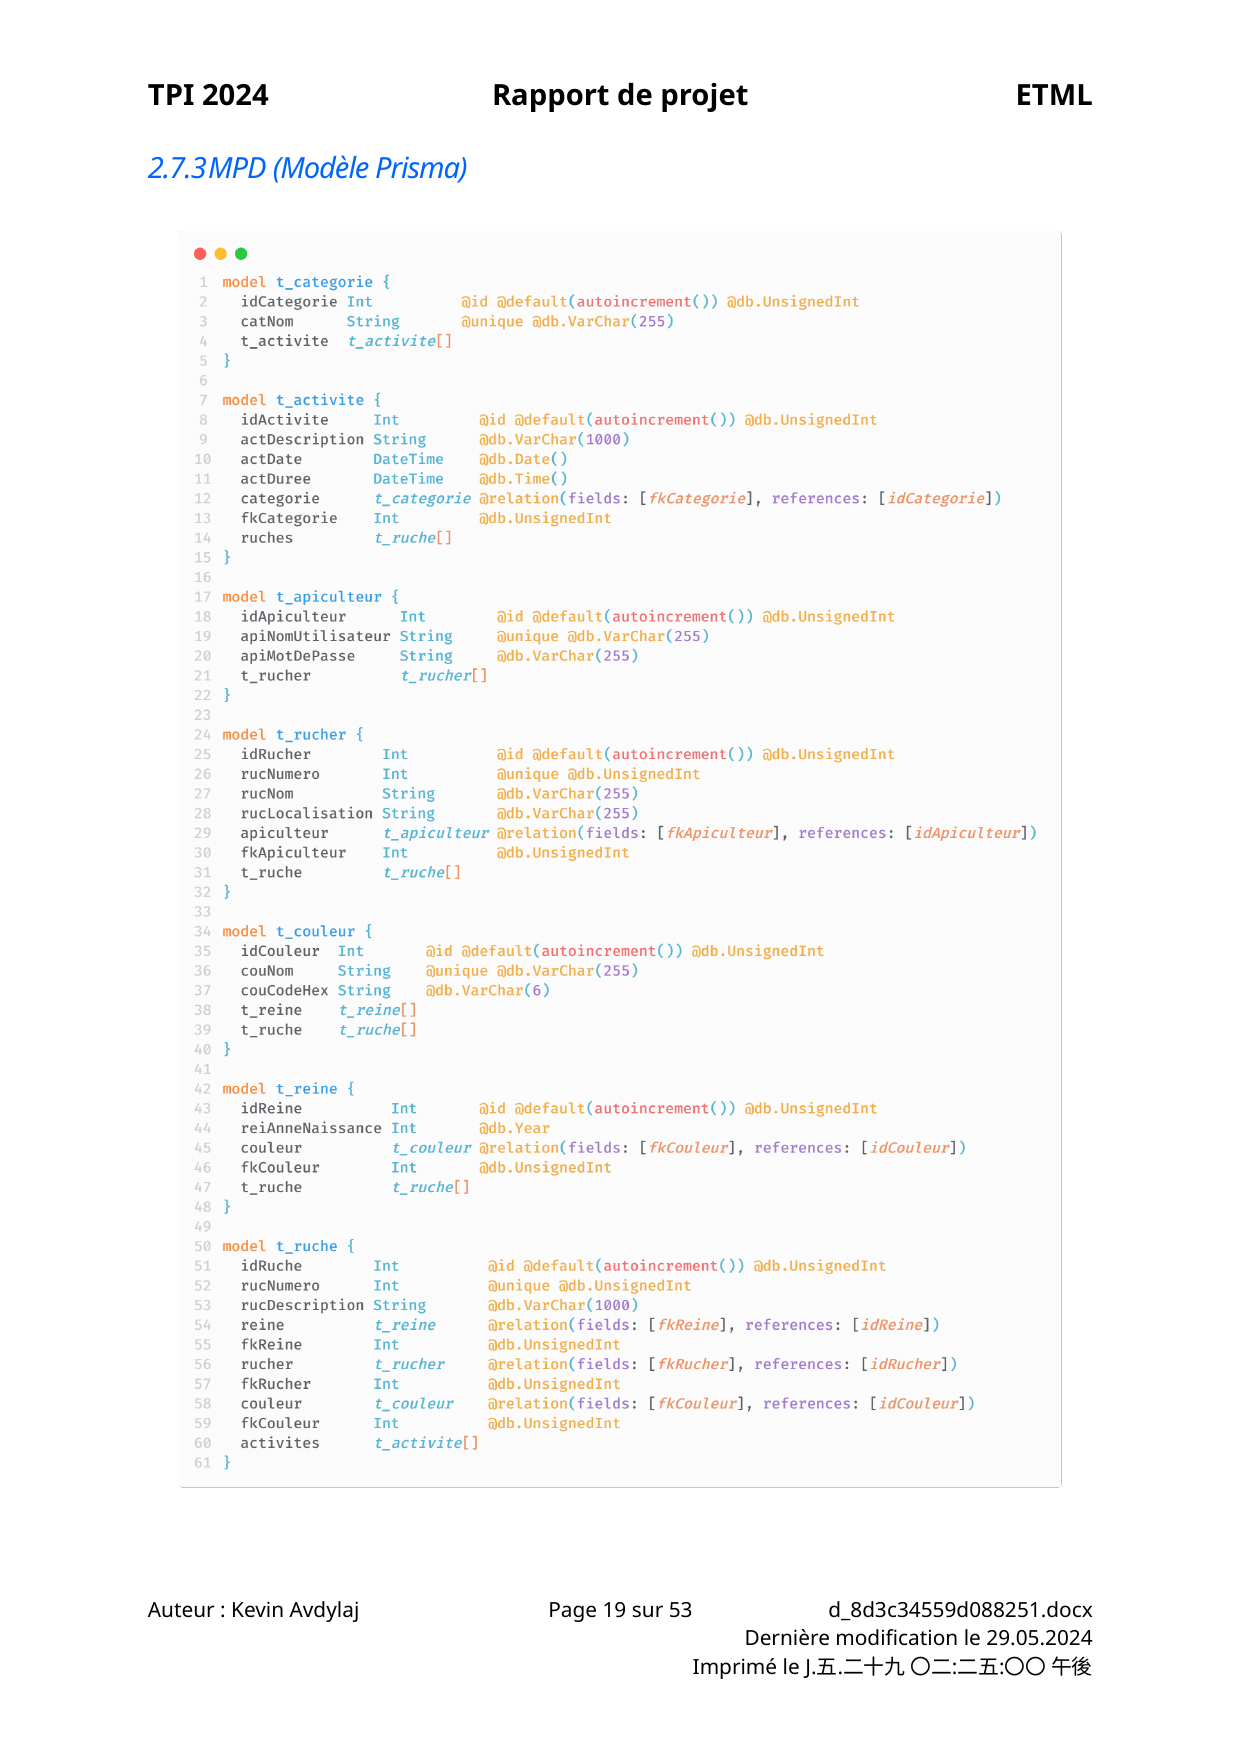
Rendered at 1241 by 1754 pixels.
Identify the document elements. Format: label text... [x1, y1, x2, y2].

picture [147, 199, 1093, 1519]
subtitle MPD (Modèle Prisma) [148, 148, 1093, 187]
